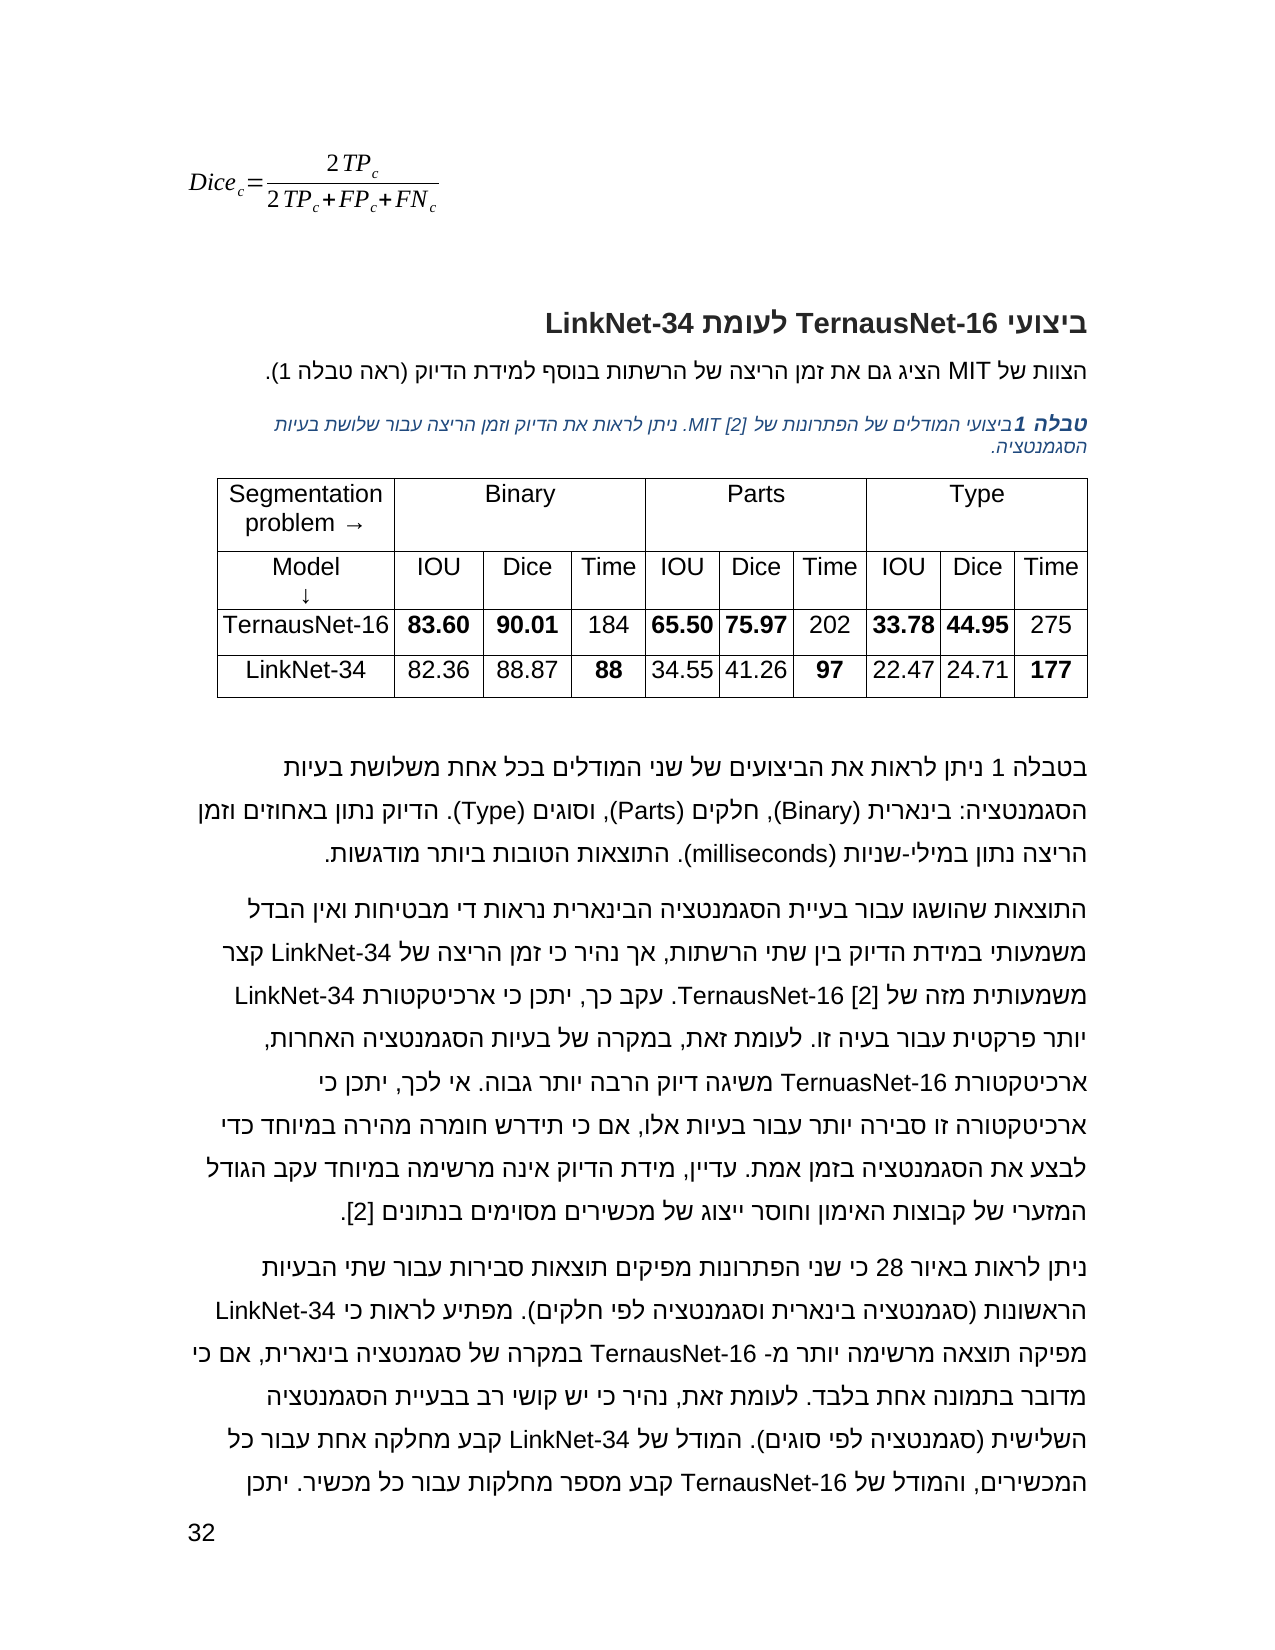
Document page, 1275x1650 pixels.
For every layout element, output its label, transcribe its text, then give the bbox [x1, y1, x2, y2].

table_cell 24.71 [941, 656, 1014, 697]
table_cell Time [572, 552, 645, 609]
table_cell TernausNet-16 [218, 610, 394, 654]
table_cell Time [794, 552, 866, 609]
table_cell Time [1015, 552, 1087, 609]
table_cell 88 [572, 656, 645, 697]
table_cell Model [218, 552, 394, 609]
table_cell 75.97 [720, 610, 793, 654]
table_cell 22.47 [867, 656, 940, 697]
table_cell 184 [572, 610, 645, 654]
table_header Segmentation problem [218, 479, 394, 551]
table_cell 88.87 [484, 656, 571, 697]
table_cell 44.95 [941, 610, 1014, 654]
table_cell Dice [720, 552, 793, 609]
table_header Parts [646, 479, 866, 551]
table_header Type [867, 479, 1087, 551]
table_cell IOU [395, 552, 483, 609]
table_cell 97 [794, 656, 866, 697]
table_cell 202 [794, 610, 866, 654]
table_cell 82.36 [395, 656, 483, 697]
table_cell IOU [646, 552, 719, 609]
table_cell Dice [941, 552, 1014, 609]
text הצוות של MIT הציג גם את זמן הריצה של הרשתות בנוסף למידת הדיוק (ראה טבלה 1). [187, 356, 1087, 385]
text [187, 1253, 1087, 1497]
table_cell 41.26 [720, 656, 793, 697]
table_cell 83.60 [395, 610, 483, 654]
table_cell 34.55 [646, 656, 719, 697]
table_cell Dice [484, 552, 571, 609]
table_cell 90.01 [484, 610, 571, 654]
subtitle ביצועי TernausNet-16 לעומת LinkNet-34 [187, 306, 1087, 339]
text התוצאות שהושגו עבור בעיית הסגמנטציה הבינארית נראות די מבטיחות ואין הבדל משמעותי במידת הדיוק בין שתי הרשתות, אך נהיר כי זמן הריצה של LinkNet-34 קצר משמעותית מזה של TernausNet-16 [2]. עקב כך, יתכן כי ארכיטקטורת LinkNet-34 יותר פרקטית עבור בעיה זו. לעומת זאת, במקרה של בעיות הסגמנטציה האחרות, ארכיטקטורת TernuasNet-16 משיגה דיוק הרבה יותר גבוה. אי לכך, יתכן כי ארכיטקטורה זו סבירה יותר עבור בעיות אלו, אם כי תידרש חומרה מהירה במיוחד כדי לבצע את הסגמנטציה בזמן אמת. עדיין, מידת הדיוק אינה מרשימה במיוחד עקב הגודל המזערי של קבוצות האימון וחוסר ייצוג של מכשירים מסוימים בנתונים [2]. [187, 895, 1087, 1226]
table_cell 177 [1015, 656, 1087, 697]
text טבלה 1 ביצועי המודלים של הפתרונות של MIT [2]. ניתן לראות את הדיוק וזמן הריצה עבור שלושת בעיות הסגמנטציה. [187, 412, 1087, 457]
table_cell 275 [1015, 610, 1087, 654]
table_cell 33.78 [867, 610, 940, 654]
table_cell IOU [867, 552, 940, 609]
table_cell LinkNet-34 [218, 656, 394, 697]
text בטבלה 1 ניתן לראות את הביצועים של שני המודלים בכל אחת משלושת בעיות הסגמנטציה: בינארית (Binary), חלקים (Parts), וסוגים (Type). הדיוק נתון באחוזים וזמן הריצה נתון במילי-שניות (milliseconds). התוצאות הטובות ביותר מודגשות. [187, 753, 1087, 868]
table_cell 65.50 [646, 610, 719, 654]
table_header Binary [395, 479, 645, 551]
